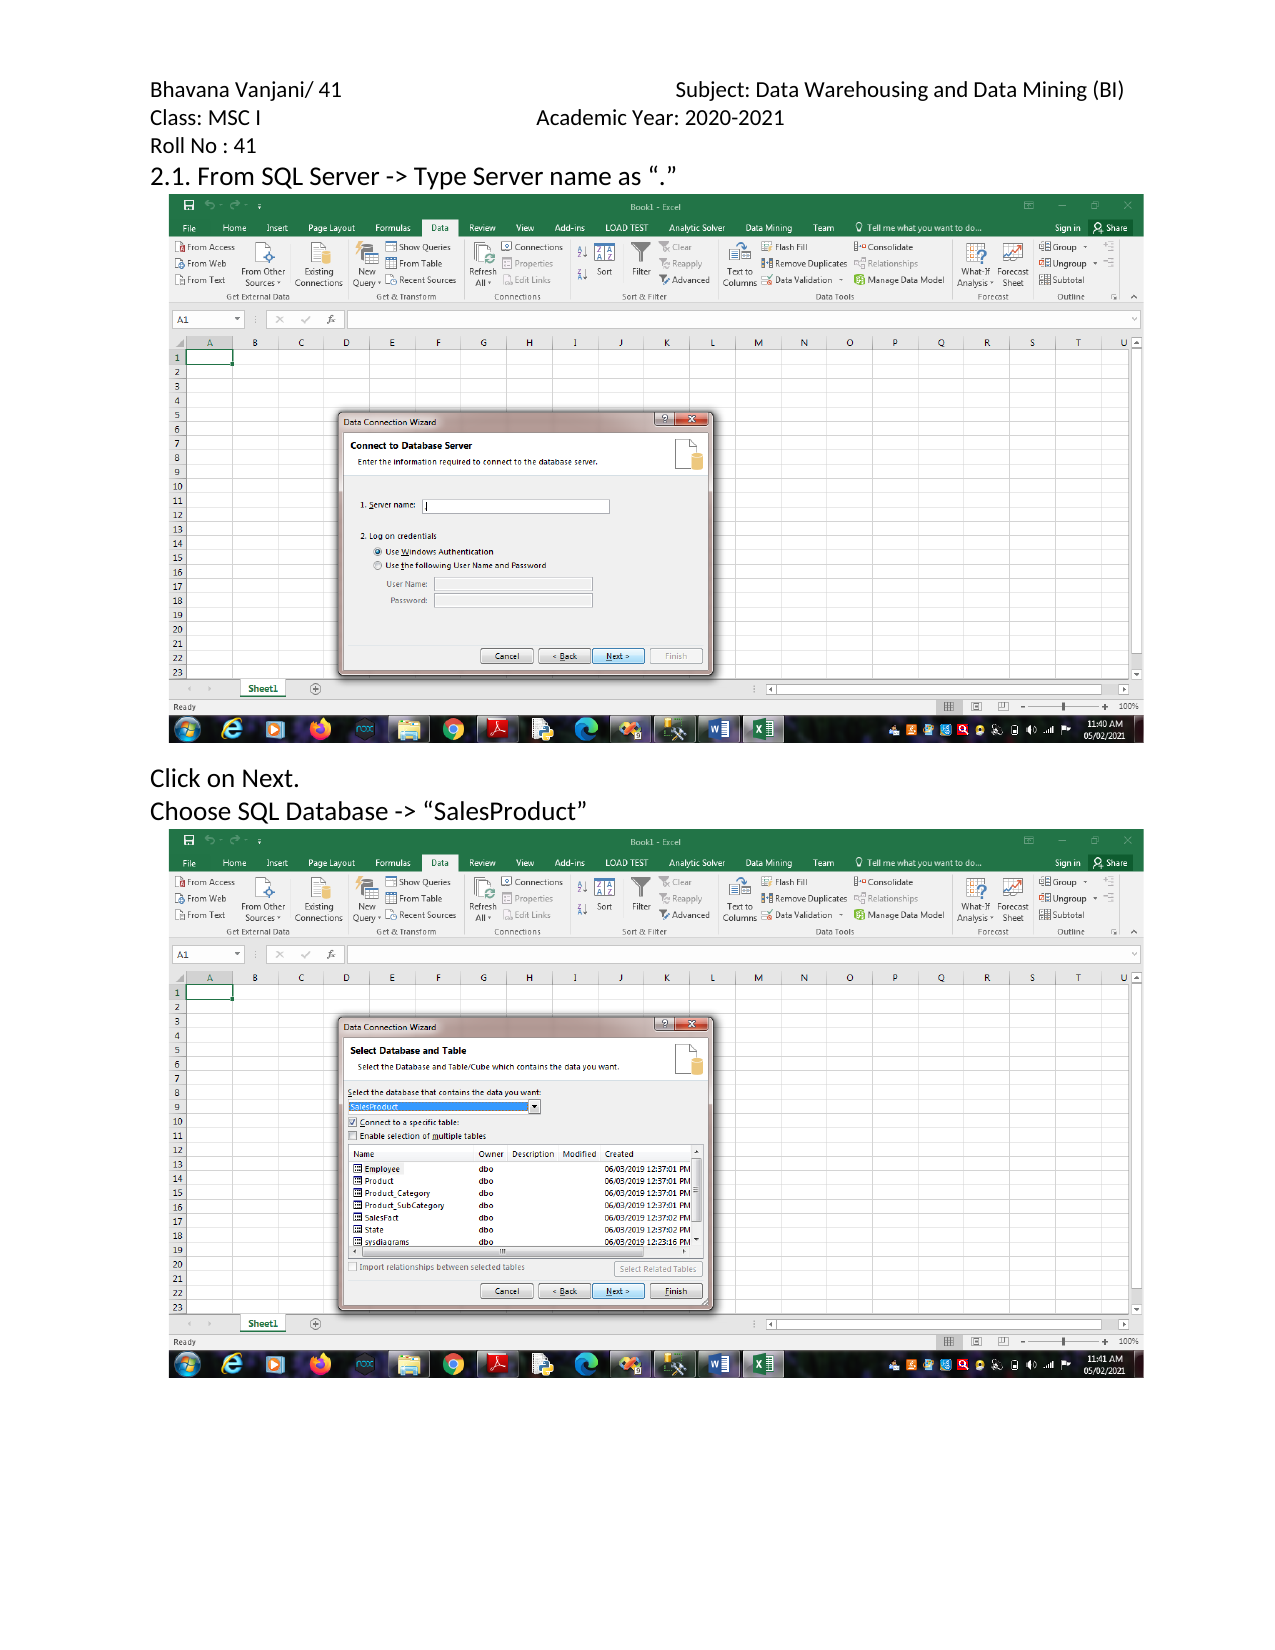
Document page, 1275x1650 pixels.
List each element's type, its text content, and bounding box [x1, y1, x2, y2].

text 2.1. From SQL Server -> Type Server name as “.” [150, 159, 1125, 742]
text Choose SQL Database -> “SalesProduct” [150, 794, 1125, 1378]
text Click on Next. [150, 761, 1125, 794]
